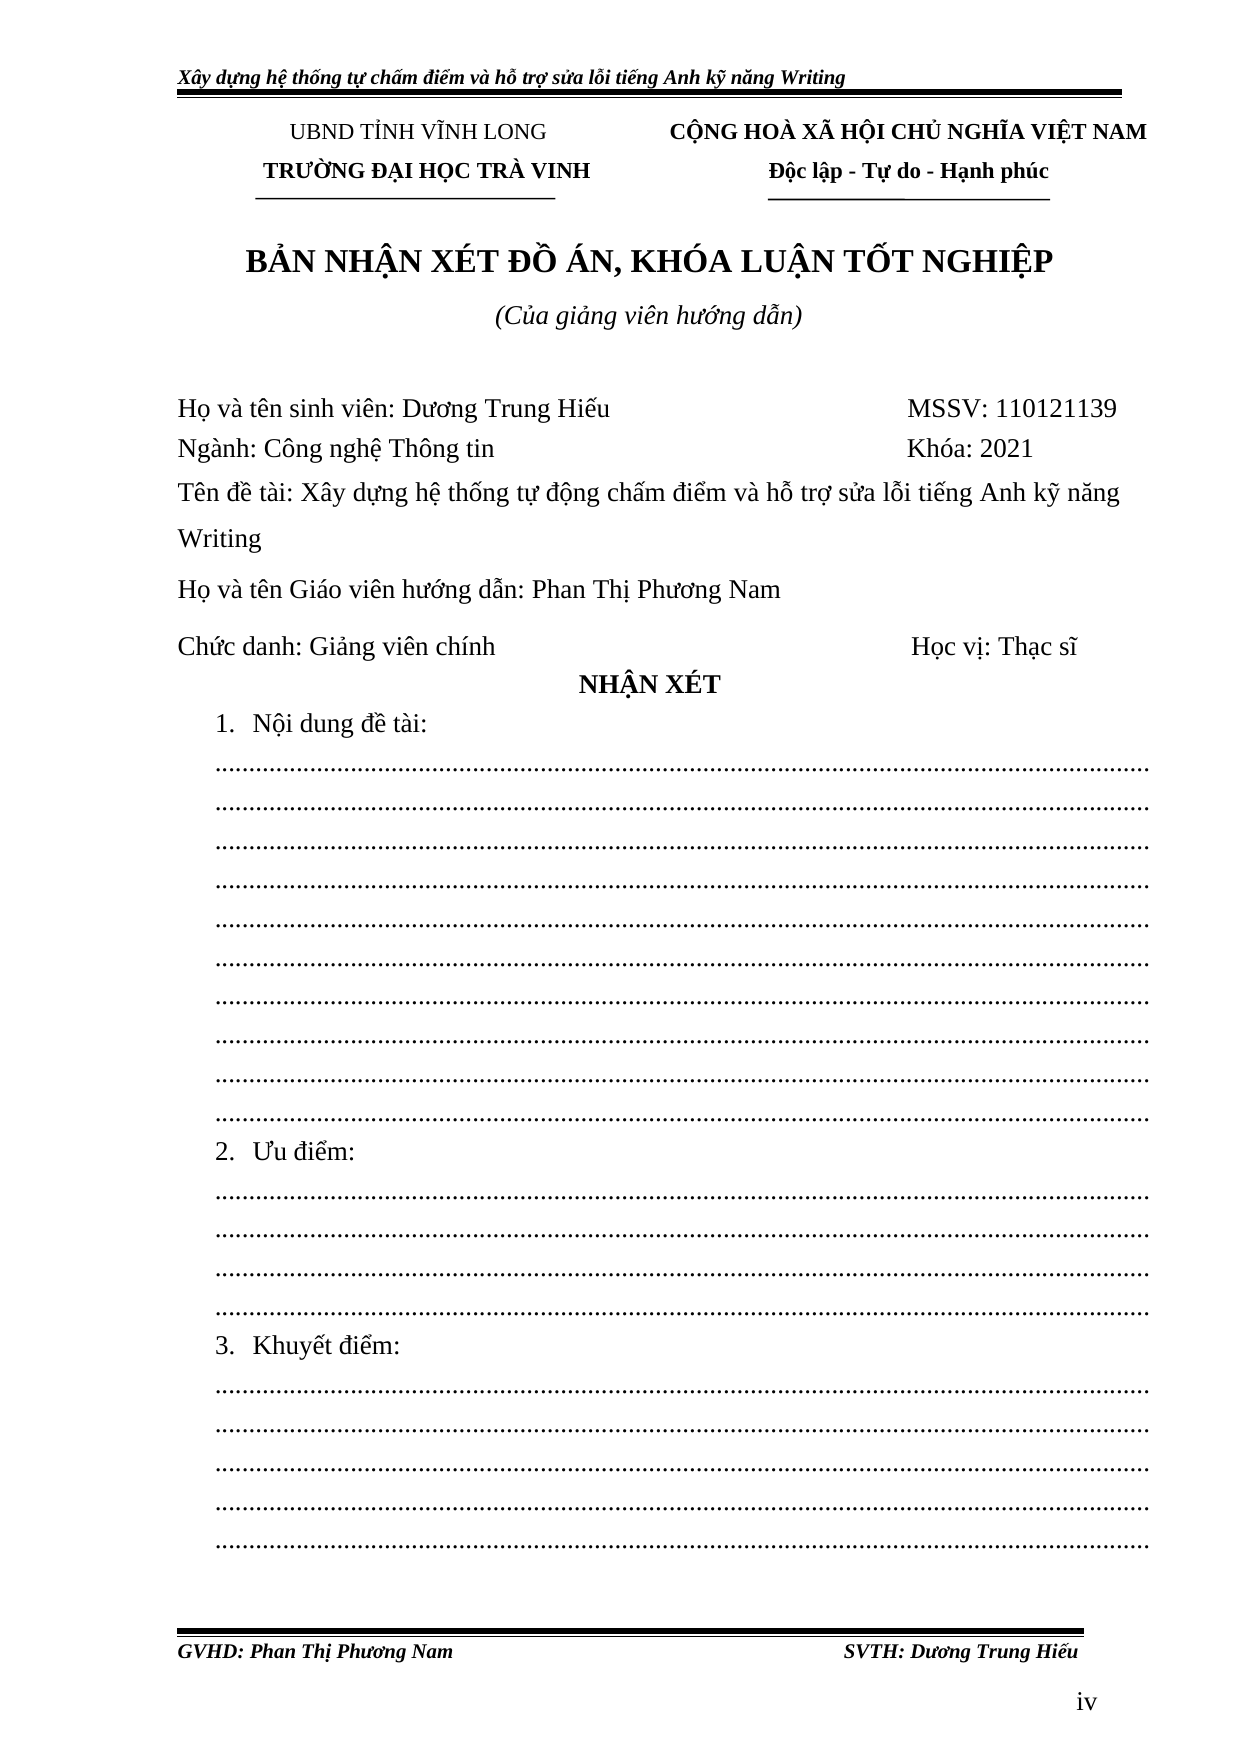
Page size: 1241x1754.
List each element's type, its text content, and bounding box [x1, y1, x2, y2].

list Khuyết điểm: [215, 1329, 1122, 1360]
list Ưu điểm: [215, 1135, 1122, 1166]
list Nội dung đề tài: [215, 707, 1122, 739]
text Họ và tên sinh viên: Dương Trung Hiếu MSSV: 110121139 Ngành: Công nghệ Thông tin Khóa: 2021 [177, 392, 1122, 463]
text Chức danh: Giảng viên chính Học vị: Thạc sĩ [177, 630, 1122, 661]
text BẢN NHẬN XÉT ĐỒ ÁN, KHÓA LUẬN TỐT NGHIỆP [177, 241, 1122, 280]
text Tên đề tài: Xây dựng hệ thống tự động chấm điểm và hỗ trợ sửa lỗi tiếng Anh kỹ năng Writing [177, 476, 1122, 553]
text TRƯỜNG ĐẠI HỌC TRÀ VINH Độc lập - Tự do - Hạnh phúc [177, 158, 1122, 184]
text NHẬN XÉT [177, 669, 1122, 700]
text UBND TỈNH VĨNH LONG CỘNG HOÀ XÃ HỘI CHỦ NGHĨA VIỆT NAM [177, 118, 1122, 144]
text Họ và tên Giáo viên hướng dẫn: Phan Thị Phương Nam [177, 574, 1122, 605]
text (Của giảng viên hướng dẫn) [177, 299, 1122, 330]
